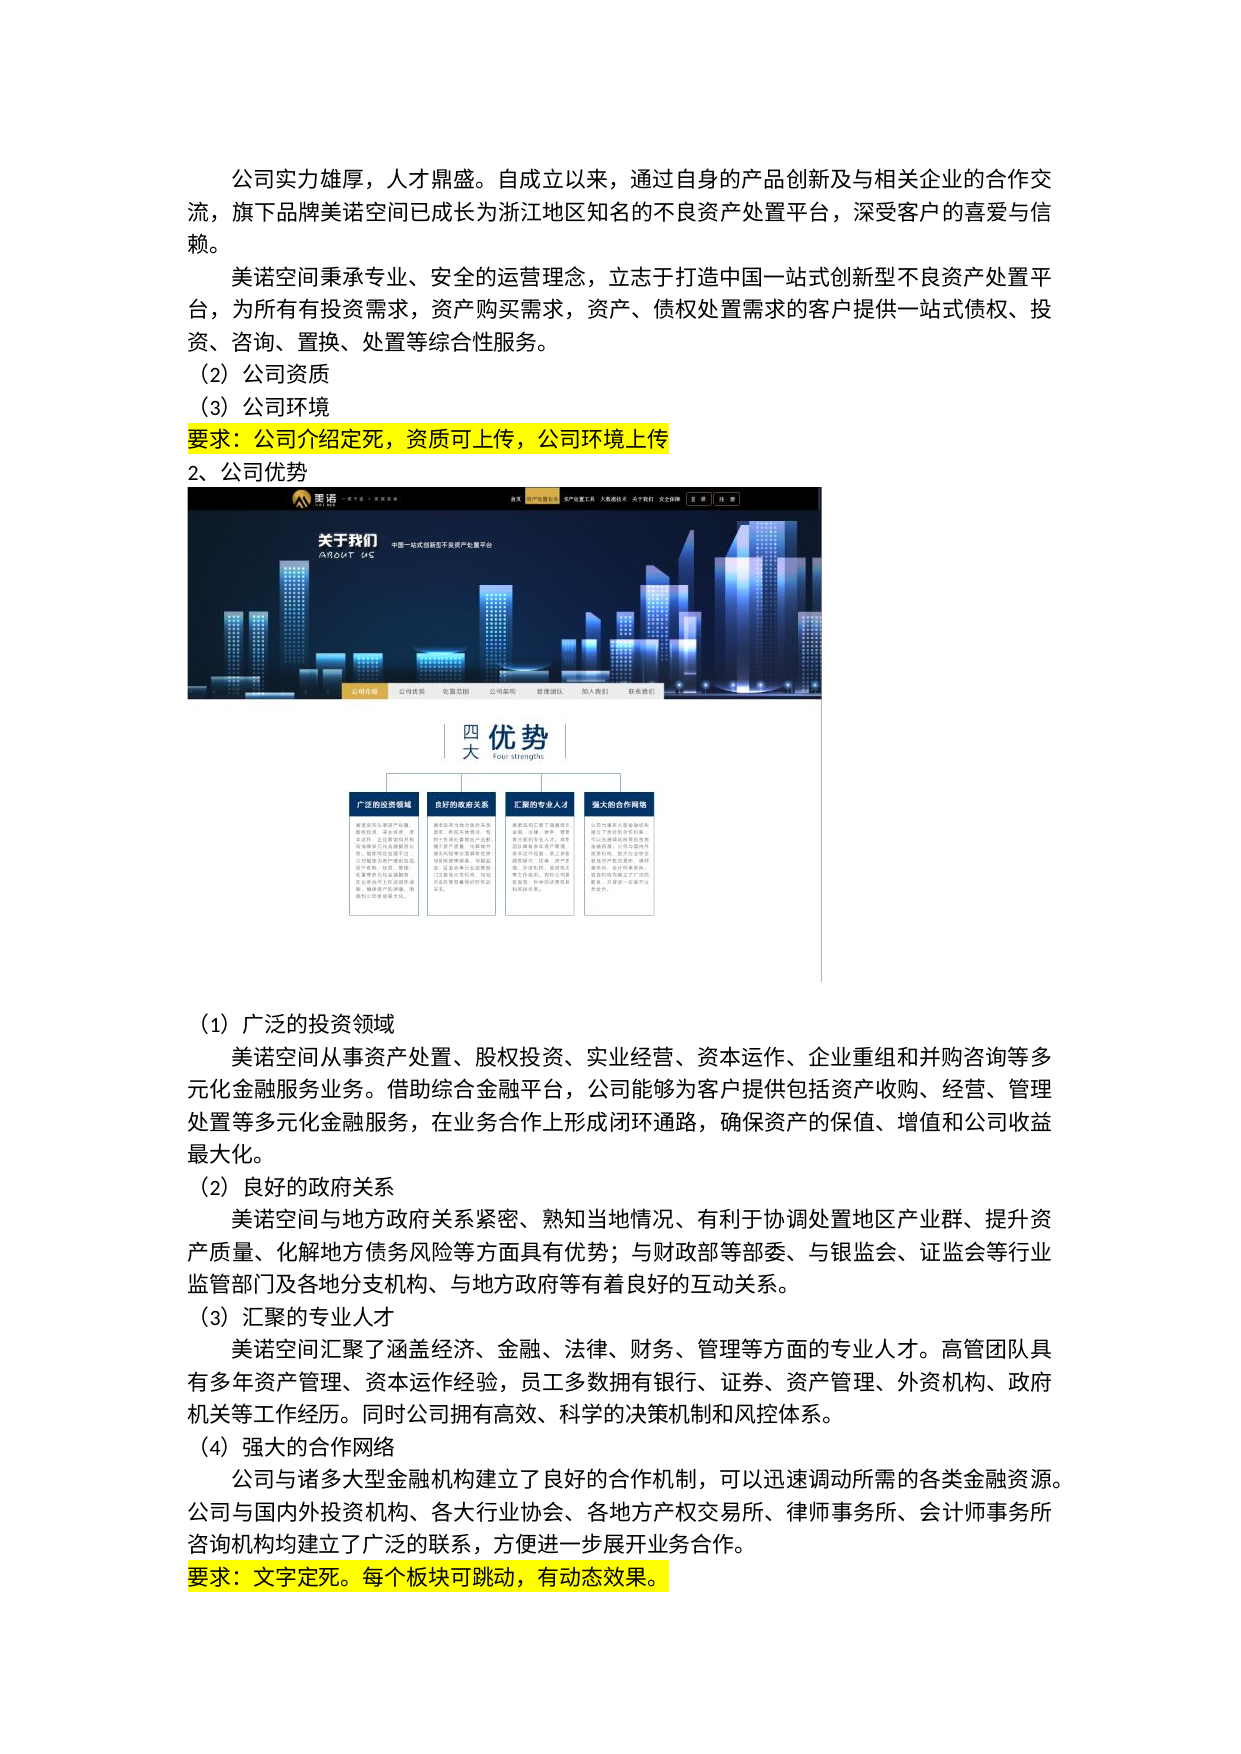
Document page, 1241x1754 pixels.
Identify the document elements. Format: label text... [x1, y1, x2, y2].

text 美诺空间从事资产处置、股权投资、实业经营、资本运作、企业重组和并购咨询等多元化金融服务业务。借助综合金融平台，公司能够为客户提供包括资产收购、经营、管理、处置等多元化金融服务，在业务合作上形成闭环通路，确保资产的保值、增值和公司收益最大化。 [187, 1039, 1053, 1169]
list 公司优势 [187, 454, 1053, 487]
list 公司环境 [187, 389, 1053, 422]
picture [187, 487, 822, 982]
list 公司资质 [187, 357, 1053, 389]
text 美诺空间秉承专业、安全的运营理念，立志于打造中国一站式创新型不良资产处置平台，为所有有投资需求，资产购买需求，资产、债权处置需求的客户提供一站式债权、投资、咨询、置换、处置等综合性服务。 [187, 259, 1053, 357]
text 要求：文字定死。每个板块可跳动，有动态效果。 [187, 1559, 1053, 1592]
list 强大的合作网络 [187, 1429, 1053, 1462]
list 汇聚的专业人才 [187, 1299, 1053, 1332]
text 公司与诸多大型金融机构建立了良好的合作机制，可以迅速调动所需的各类金融资源。公司与国内外投资机构、各大行业协会、各地方产权交易所、律师事务所、会计师事务所、咨询机构均建立了广泛的联系，方便进一步展开业务合作。 [187, 1462, 1053, 1559]
list 良好的政府关系 [187, 1169, 1053, 1202]
text 要求：公司介绍定死，资质可上传，公司环境上传 [187, 422, 1053, 454]
text 美诺空间与地方政府关系紧密、熟知当地情况、有利于协调处置地区产业群、提升资产质量、化解地方债务风险等方面具有优势；与财政部等部委、与银监会、证监会等行业监管部门及各地分支机构、与地方政府等有着良好的互动关系。 [187, 1202, 1053, 1299]
list 广泛的投资领域 [187, 1007, 1053, 1039]
text 美诺空间汇聚了涵盖经济、金融、法律、财务、管理等方面的专业人才。高管团队具有多年资产管理、资本运作经验，员工多数拥有银行、证券、资产管理、外资机构、政府机关等工作经历。同时公司拥有高效、科学的决策机制和风控体系。 [187, 1332, 1053, 1429]
text 公司实力雄厚，人才鼎盛。自成立以来，通过自身的产品创新及与相关企业的合作交流，旗下品牌美诺空间已成长为浙江地区知名的不良资产处置平台，深受客户的喜爱与信赖。 [187, 162, 1053, 259]
